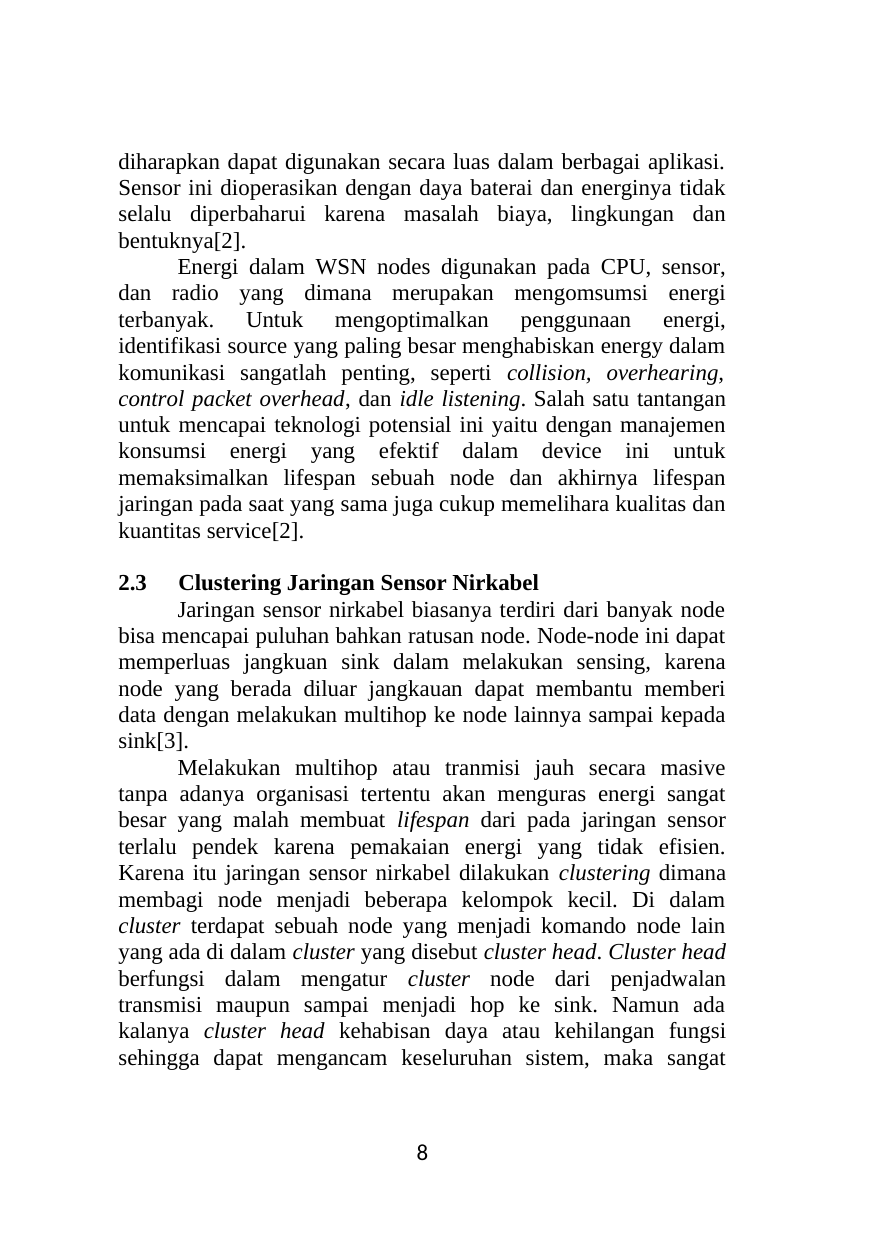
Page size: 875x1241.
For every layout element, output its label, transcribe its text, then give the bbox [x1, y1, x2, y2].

text Jaringan sensor nirkabel biasanya terdiri dari banyak node bisa mencapai puluhan bahkan ratusan node. Node-node ini dapat memperluas jangkuan sink dalam melakukan sensing, karena node yang berada diluar jangkauan dapat membantu memberi data dengan melakukan multihop ke node lainnya sampai kepada sink[3]. [118, 596, 726, 754]
text Energi dalam WSN nodes digunakan pada CPU, sensor, dan radio yang dimana merupakan mengomsumsi energi terbanyak. Untuk mengoptimalkan penggunaan energi, identifikasi source yang paling besar menghabiskan energy dalam komunikasi sangatlah penting, seperti collision, overhearing, control packet overhead, dan idle listening. Salah satu tantangan untuk mencapai teknologi potensial ini yaitu dengan manajemen konsumsi energi yang efektif dalam device ini untuk memaksimalkan lifespan sebuah node dan akhirnya lifespan jaringan pada saat yang sama juga cukup memelihara kualitas dan kuantitas service[2]. [118, 253, 726, 543]
subtitle Clustering Jaringan Sensor Nirkabel [118, 569, 726, 596]
